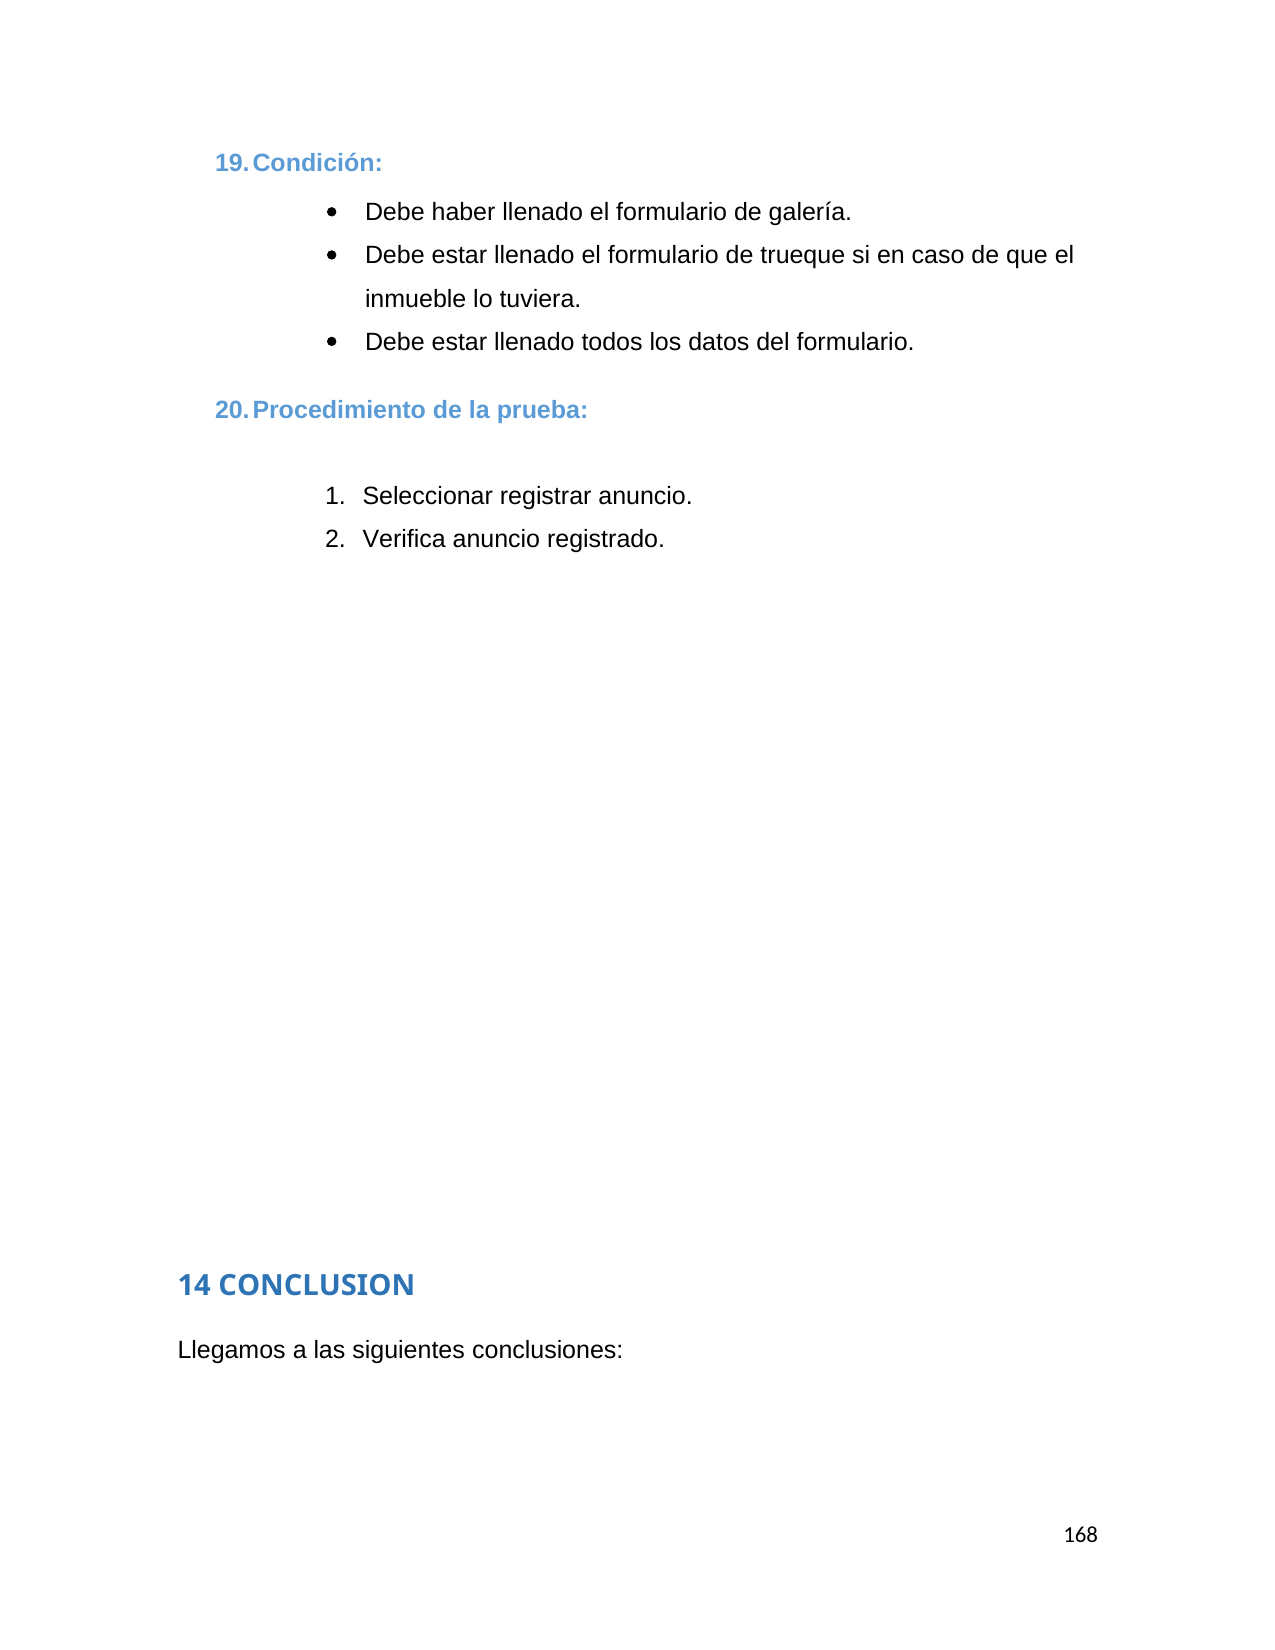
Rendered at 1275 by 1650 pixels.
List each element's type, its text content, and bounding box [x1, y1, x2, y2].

subtitle 14 CONCLUSION [177, 1264, 1098, 1304]
list Debe haber llenado el formulario de galería. [327, 197, 1098, 226]
list Debe estar llenado el formulario de trueque si en caso de que el inmueble lo tuviera. [327, 240, 1098, 312]
list Verifica anuncio registrado. [325, 524, 1098, 553]
text Llegamos a las siguientes conclusiones: [177, 1335, 1098, 1420]
list Condición: [215, 148, 1098, 176]
list Debe estar llenado todos los datos del formulario. [327, 327, 1098, 356]
list Procedimiento de la prueba: [215, 395, 1098, 424]
list Seleccionar registrar anuncio. [325, 481, 1098, 510]
